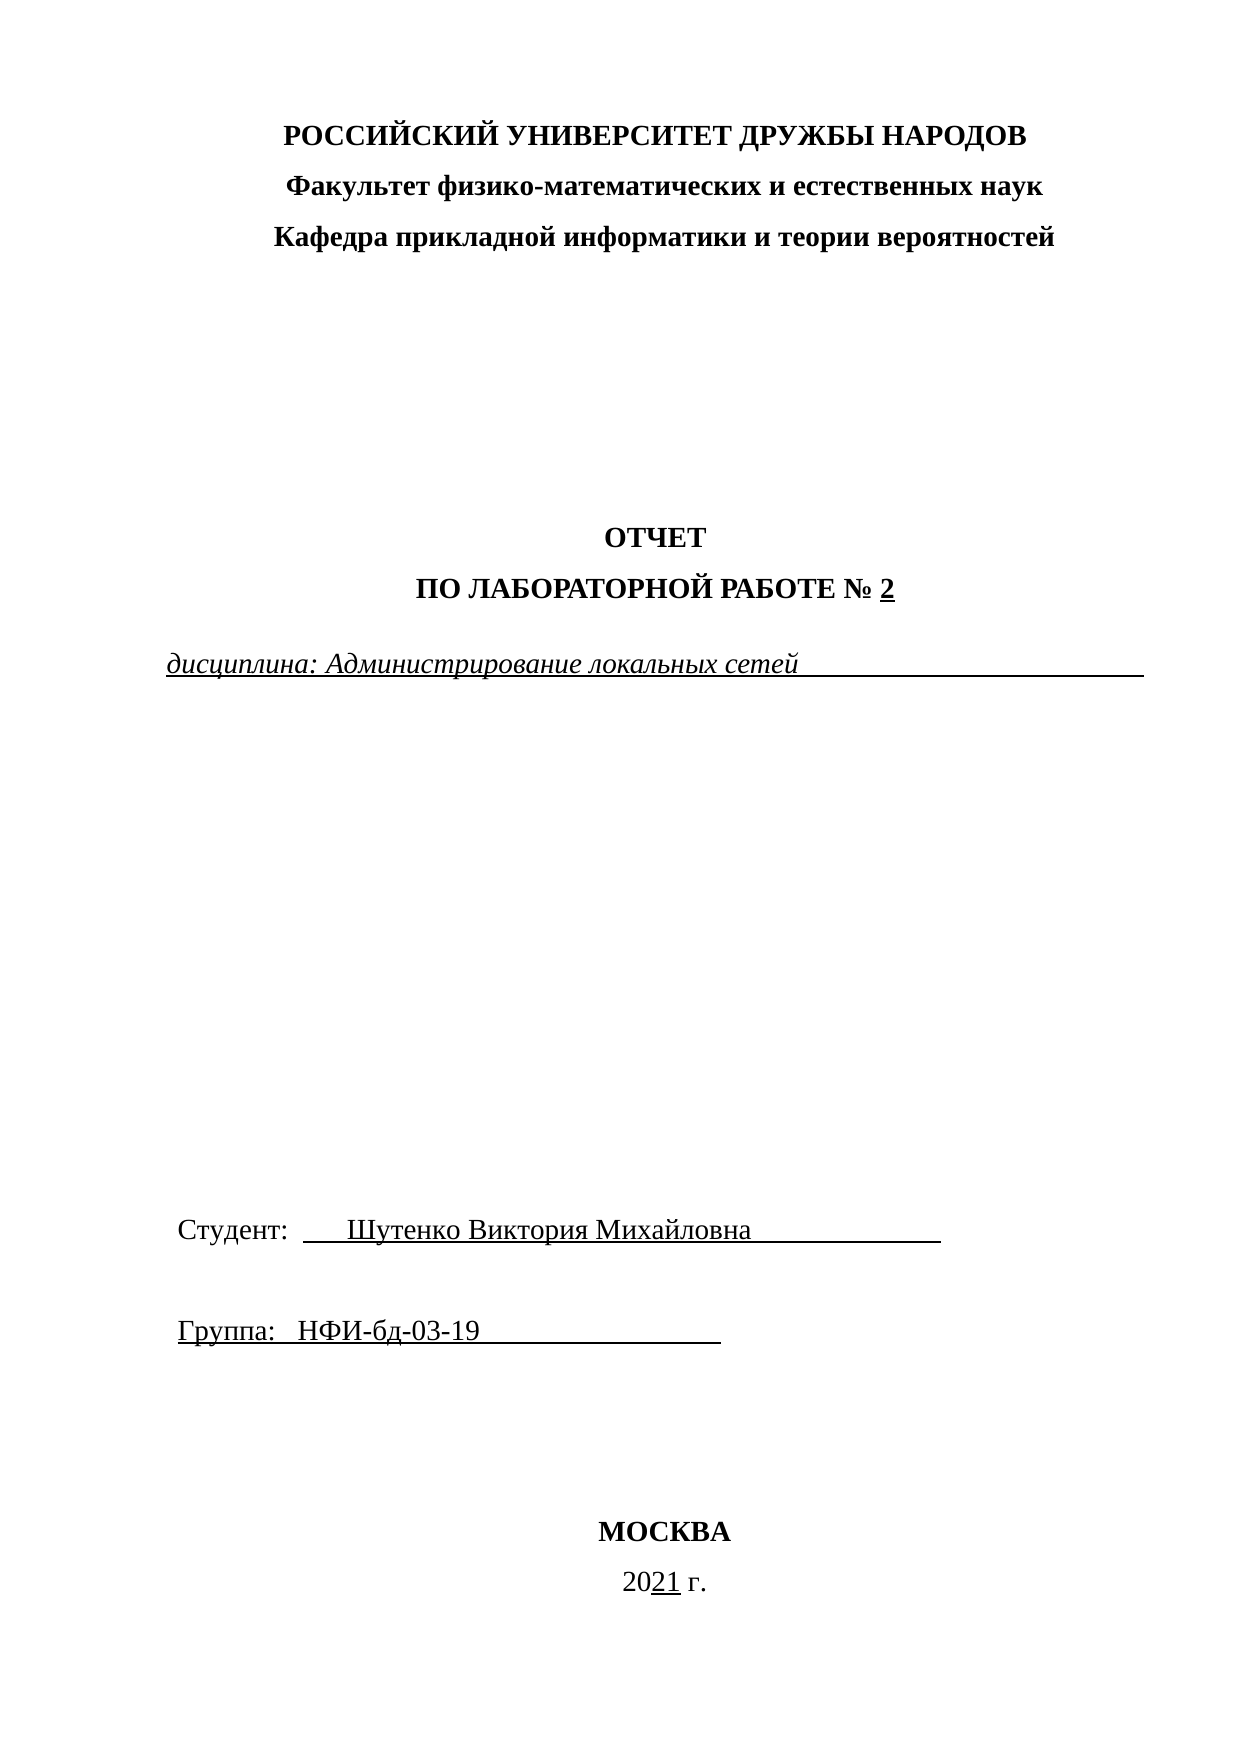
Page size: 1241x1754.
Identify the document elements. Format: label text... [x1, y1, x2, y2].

text Группа: НФИ-бд-03-19 [177, 1313, 1152, 1346]
text МОСКВА [177, 1514, 1152, 1548]
text Студент: Шутенко Виктория Михайловна [177, 1212, 1152, 1246]
text Кафедра прикладной информатики и теории вероятностей [177, 219, 1152, 252]
text Факультет физико-математических и естественных наук [177, 168, 1152, 202]
text РОССИЙСКИЙ УНИВЕРСИТЕТ ДРУЖБЫ НАРОДОВ [158, 118, 1152, 152]
text по лабораторной работе № 2 [158, 571, 1152, 604]
text 2021 г. [177, 1564, 1152, 1598]
text ОТЧЕТ [158, 521, 1152, 554]
text дисциплина: Администрирование локальных сетей [158, 646, 1152, 680]
